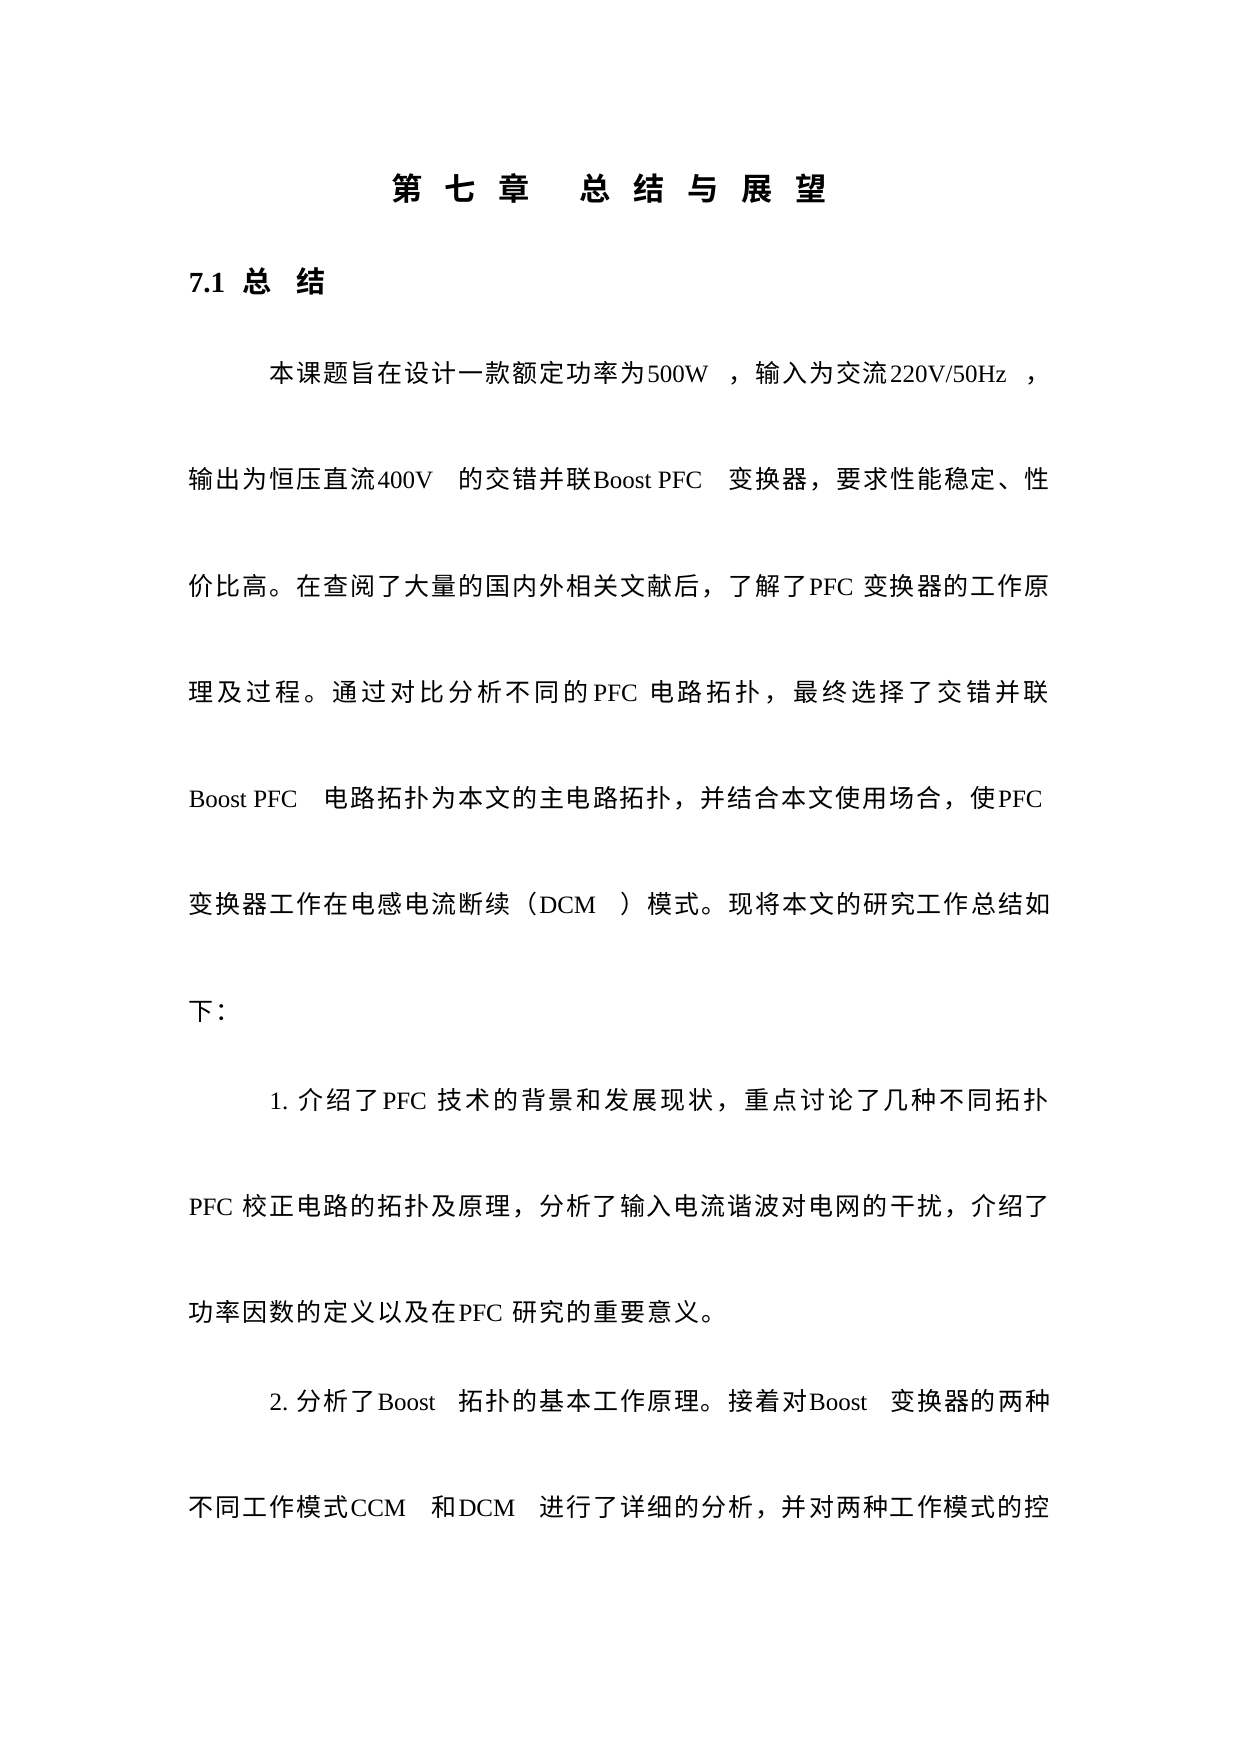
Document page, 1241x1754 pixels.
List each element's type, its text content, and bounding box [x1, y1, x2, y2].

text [188, 1364, 1052, 1541]
text 1. 介绍了PFC技术的背景和发展现状，重点讨论了几种不同拓扑PFC校正电路的拓扑及原理，分析了输入电流谐波对电网的干扰，介绍了功率因数的定义以及在PFC研究的重要意义。 [188, 1063, 1052, 1346]
text 7.1 总结 [188, 244, 1052, 315]
text 本课题旨在设计一款额定功率为500W，输入为交流220V/50Hz，输出为恒压直流400V的交错并联Boost PFC变换器，要求性能稳定、性价比高。在查阅了大量的国内外相关文献后，了解了PFC变换器的工作原理及过程。通过对比分析不同的PFC电路拓扑，最终选择了交错并联Boost PFC电路拓扑为本文的主电路拓扑，并结合本文使用场合，使PFC变换器工作在电感电流断续（DCM）模式。现将本文的研究工作总结如下： [188, 336, 1052, 1045]
text 第七章 总结与展望 [188, 151, 1052, 222]
